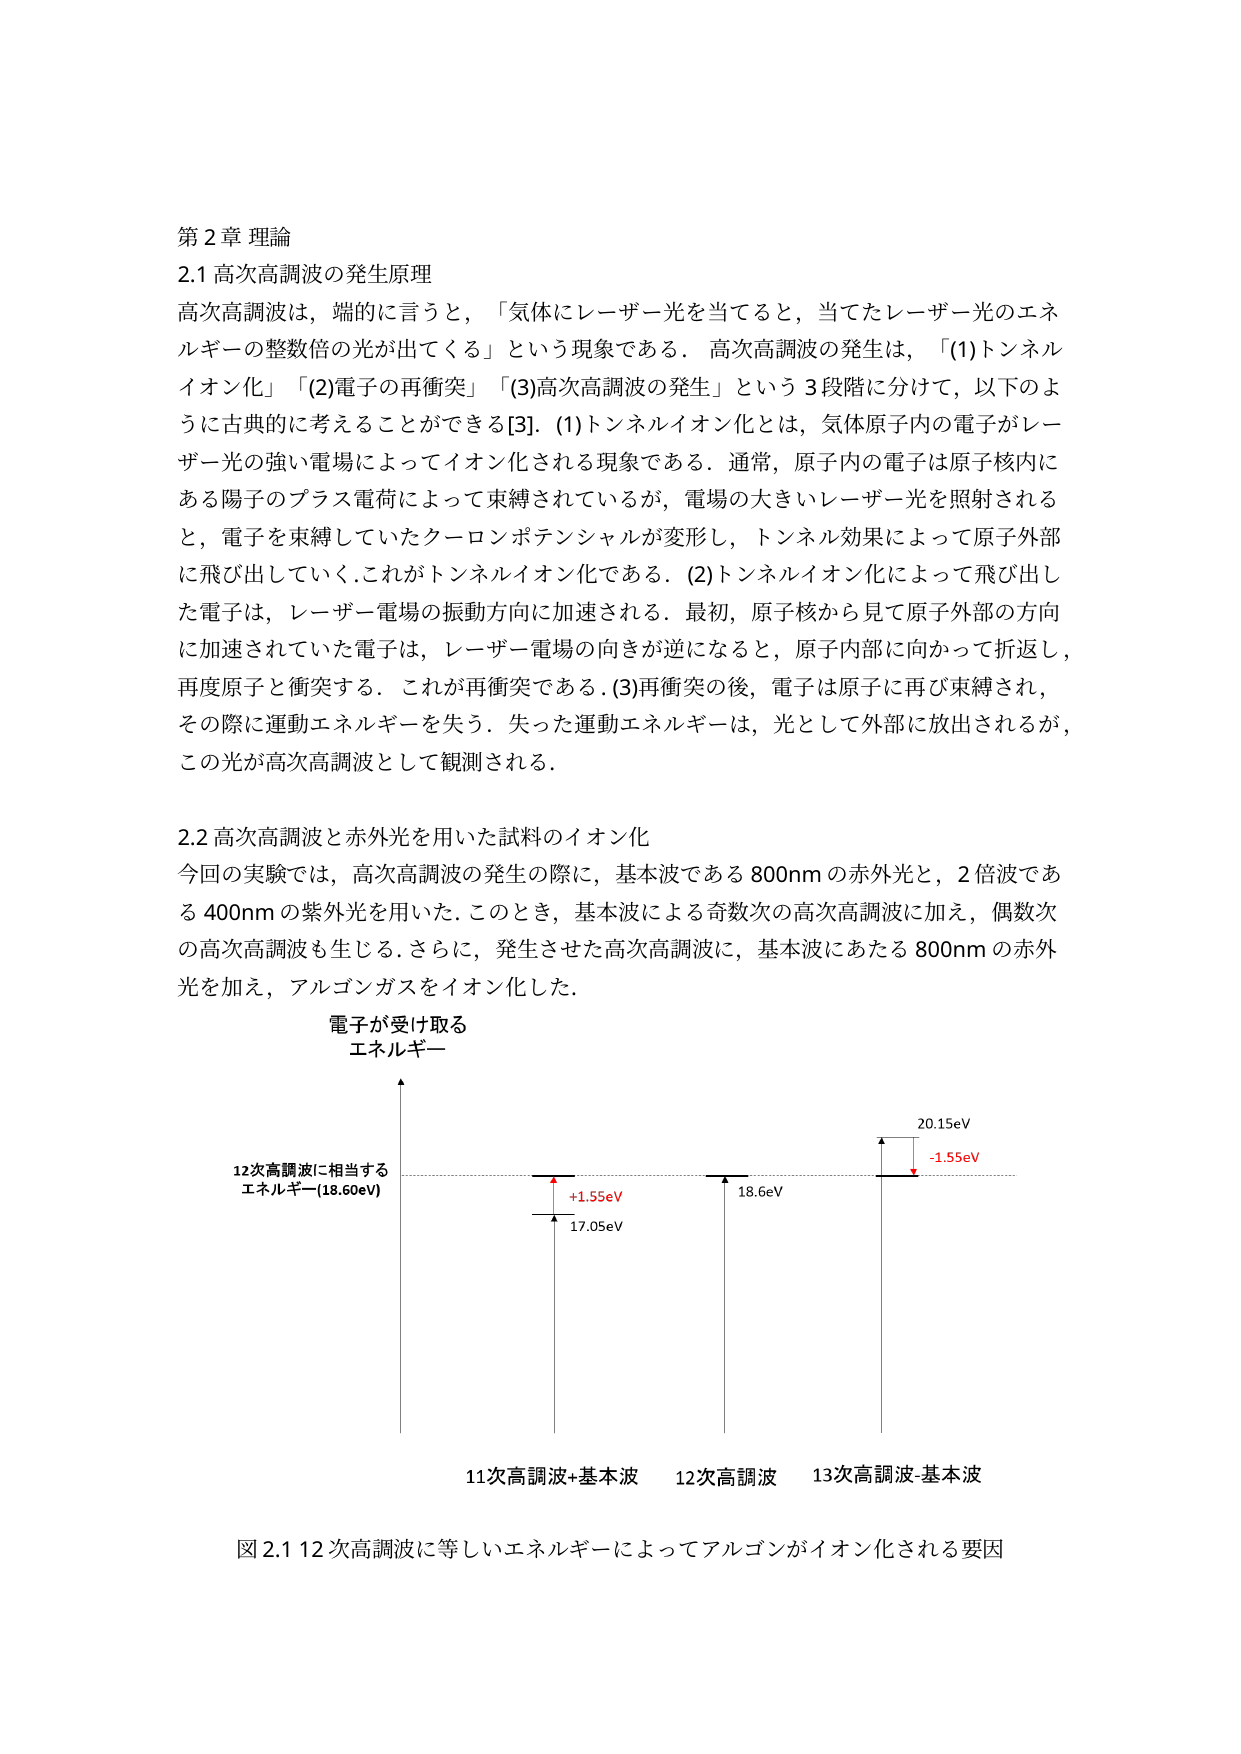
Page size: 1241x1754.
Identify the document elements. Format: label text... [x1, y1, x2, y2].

text 第2章 理論 [177, 217, 1063, 254]
text 今回の実験では，高次高調波の発生の際に，基本波である800nmの赤外光と，2倍波である400nmの紫外光を用いた. このとき，基本波による奇数次の高次高調波に加え，偶数次の高次高調波も生じる. さらに，発生させた高次高調波に，基本波にあたる800nmの赤外光を加え，アルゴンガスをイオン化した. [177, 854, 1063, 1004]
picture [223, 1004, 1017, 1502]
text 図2.1 12次高調波に等しいエネルギーによってアルゴンがイオン化される要因 [177, 1529, 1063, 1567]
text 2.1 高次高調波の発生原理 [177, 254, 1063, 292]
text 2.2 高次高調波と赤外光を用いた試料のイオン化 [177, 817, 1063, 854]
text 高次高調波は，端的に言うと，「気体にレーザー光を当てると，当てたレーザー光のエネルギーの整数倍の光が出てくる」という現象である. 高次高調波の発生は，「(1)トンネルイオン化」「(2)電子の再衝突」「(3)高次高調波の発生」という3段階に分けて，以下のように古典的に考えることができる[3]．(1)トンネルイオン化とは，気体原子内の電子がレーザー光の強い電場によってイオン化される現象である．通常，原子内の電子は原子核内にある陽子のプラス電荷によって束縛されているが，電場の大きいレーザー光を照射されると，電子を束縛していたクーロンポテンシャルが変形し，トンネル効果によって原子外部に飛び出していく.これがトンネルイオン化である．(2)トンネルイオン化によって飛び出した電子は，レーザー電場の振動方向に加速される．最初，原子核から見て原子外部の方向に加速されていた電子は，レーザー電場の向きが逆になると，原子内部に向かって折返し，再度原子と衝突する．これが再衝突である. (3)再衝突の後，電子は原子に再び束縛され，その際に運動エネルギーを失う．失った運動エネルギーは，光として外部に放出されるが，この光が高次高調波として観測される. [177, 292, 1063, 779]
